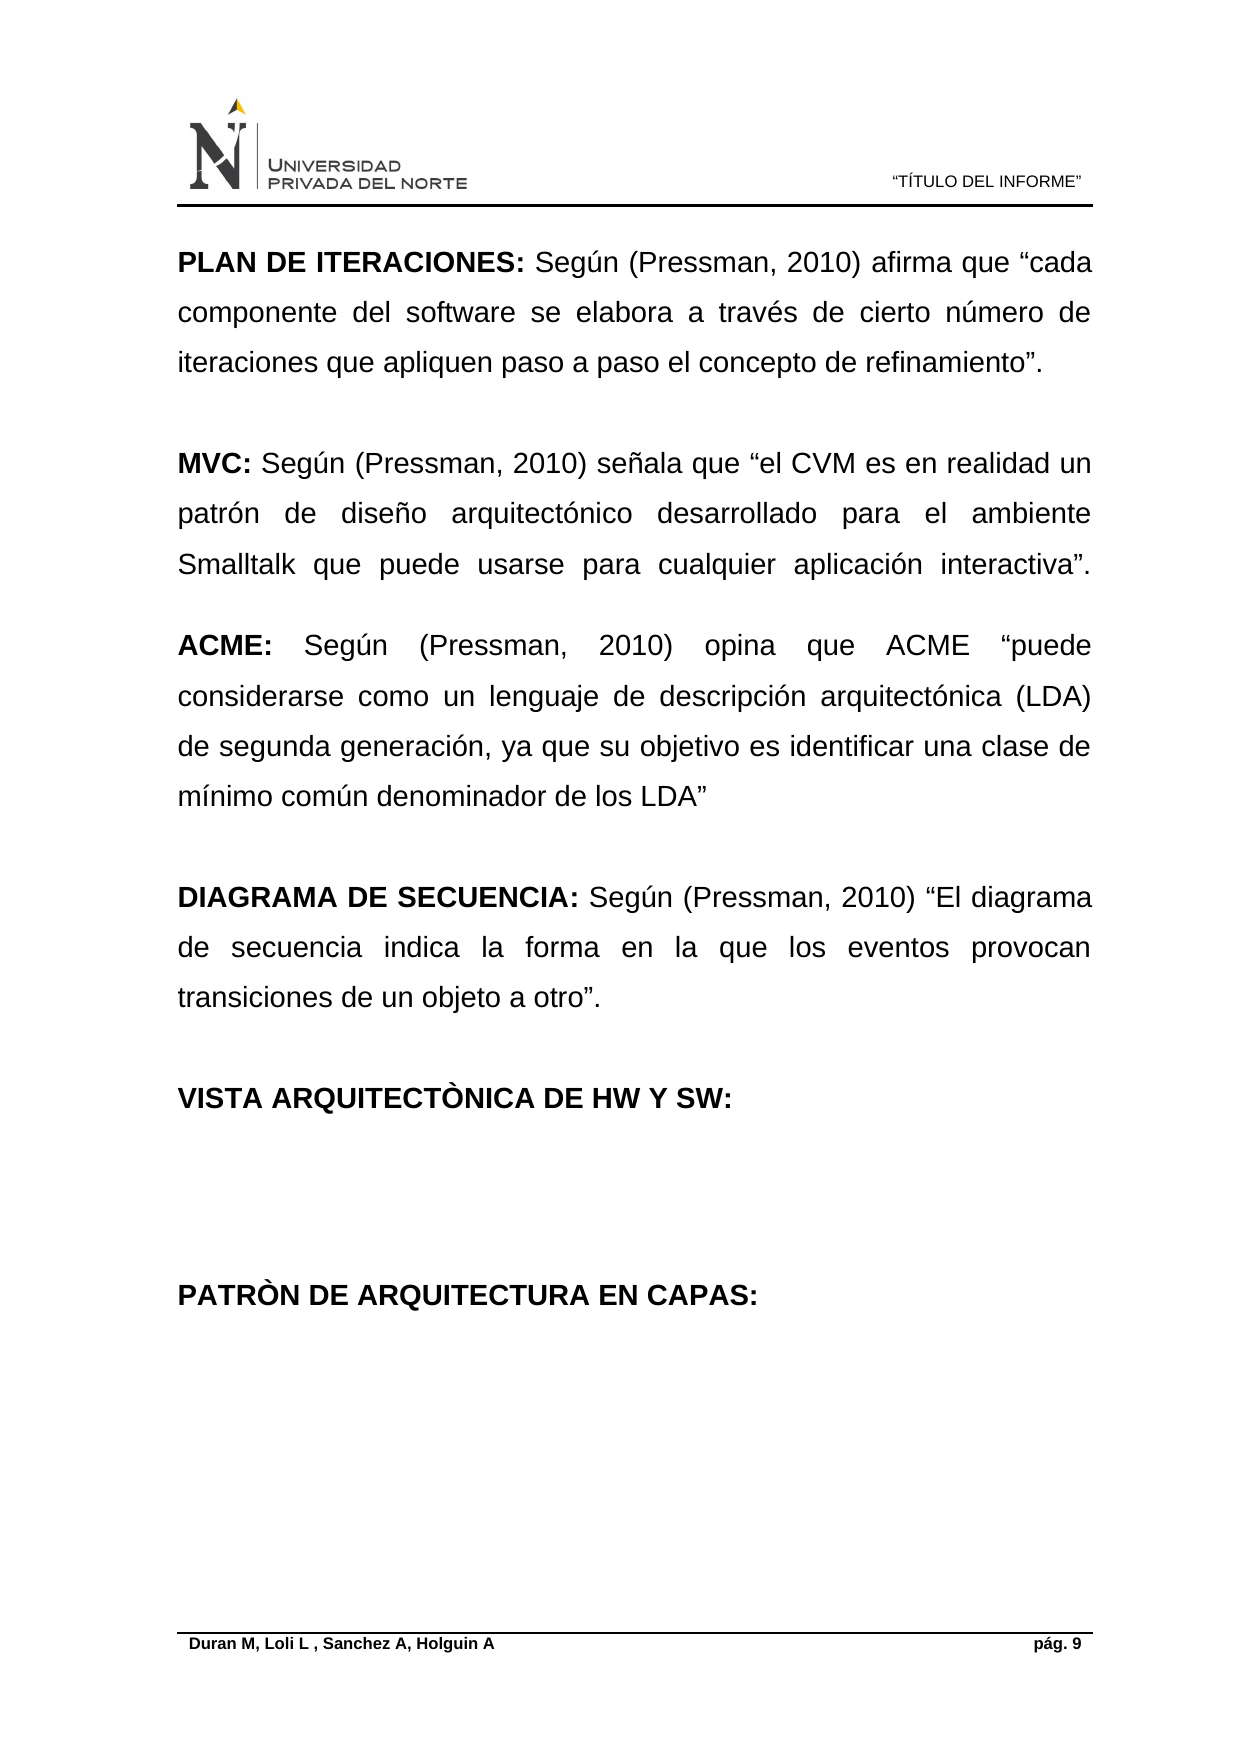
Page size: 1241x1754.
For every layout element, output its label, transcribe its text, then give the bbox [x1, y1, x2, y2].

text PLAN DE ITERACIONES: Según afirma que “cada componente del software se elabora a través de cierto número de iteraciones que apliquen paso a paso el concepto de refinamiento”. [177, 245, 1092, 379]
text MVC: Según señala que “el CVM es en realidad un patrón de diseño arquitectónico desarrollado para el ambiente Smalltalk que puede usarse para cualquier aplicación interactiva”. [177, 446, 1092, 616]
subtitle VISTA ARQUITECTÒNICA DE HW Y SW: [177, 1081, 1092, 1114]
subtitle PATRÒN DE ARQUITECTURA EN CAPAS: [177, 1278, 1092, 1312]
text ACME: Según opina que ACME “puede considerarse como un lenguaje de descripción arquitectónica (LDA) de segunda generación, ya que su objetivo es identificar una clase de mínimo común denominador de los LDA” [177, 628, 1092, 813]
text DIAGRAMA DE SECUENCIA: Según “El diagrama de secuencia indica la forma en la que los eventos provocan transiciones de un objeto a otro”. [177, 880, 1092, 1014]
picture [188, 95, 469, 191]
